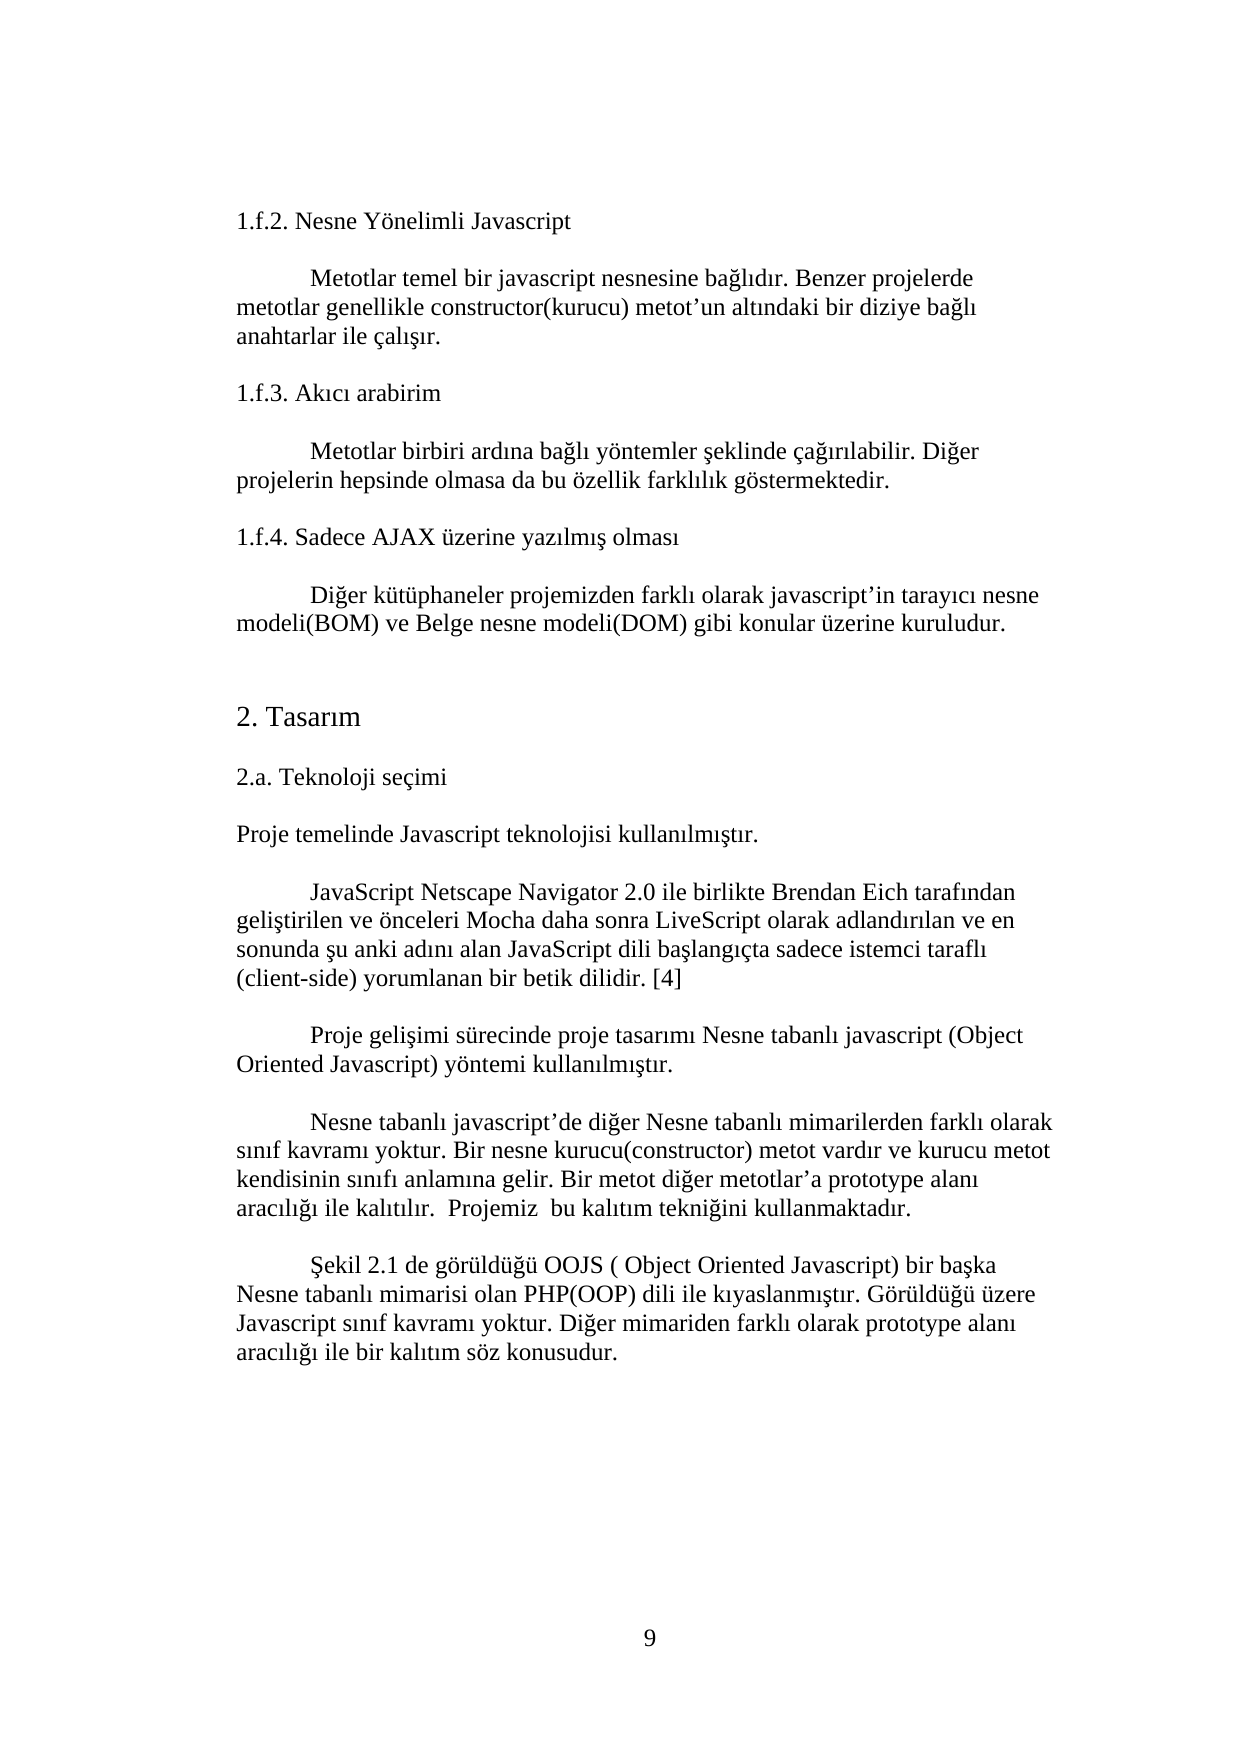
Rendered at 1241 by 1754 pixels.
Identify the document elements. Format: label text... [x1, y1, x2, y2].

text 1.f.3. Akıcı arabirim [236, 378, 1063, 407]
text Proje temelinde Javascript teknolojisi kullanılmıştır. [236, 819, 1063, 848]
text 2.a. Teknoloji seçimi [236, 762, 1063, 791]
text 1.f.2. Nesne Yönelimli Javascript [236, 206, 1063, 235]
text JavaScript Netscape Navigator 2.0 ile birlikte Brendan Eich tarafından geliştirilen ve önceleri Mocha daha sonra LiveScript olarak adlandırılan ve en sonunda şu anki adını alan JavaScript dili başlangıçta sadece istemci taraflı (client-side) yorumlanan bir betik dilidir. [4] [236, 877, 1063, 992]
text Metotlar temel bir javascript nesnesine bağlıdır. Benzer projelerde metotlar genellikle constructor(kurucu) metot’un altındaki bir diziye bağlı anahtarlar ile çalışır. [236, 263, 1063, 350]
text Şekil 2.1 de görüldüğü OOJS ( Object Oriented Javascript) bir başka Nesne tabanlı mimarisi olan PHP(OOP) dili ile kıyaslanmıştır. Görüldüğü üzere Javascript sınıf kavramı yoktur. Diğer mimariden farklı olarak prototype alanı aracılığı ile bir kalıtım söz konusudur. [236, 1251, 1063, 1366]
text Nesne tabanlı javascript’de diğer Nesne tabanlı mimarilerden farklı olarak sınıf kavramı yoktur. Bir nesne kurucu(constructor) metot vardır ve kurucu metot kendisinin sınıfı anlamına gelir. Bir metot diğer metotlar’a prototype alanı aracılığı ile kalıtılır. Projemiz bu kalıtım tekniğini kullanmaktadır. [236, 1107, 1063, 1222]
text 1.f.4. Sadece AJAX üzerine yazılmış olması [236, 522, 1063, 551]
text Metotlar birbiri ardına bağlı yöntemler şeklinde çağırılabilir. Diğer projelerin hepsinde olmasa da bu özellik farklılık göstermektedir. [236, 436, 1063, 493]
text Proje gelişimi sürecinde proje tasarımı Nesne tabanlı javascript (Object Oriented Javascript) yöntemi kullanılmıştır. [236, 1021, 1063, 1078]
text Diğer kütüphaneler projemizden farklı olarak javascript’in tarayıcı nesne modeli(BOM) ve Belge nesne modeli(DOM) gibi konular üzerine kuruludur. [236, 580, 1063, 637]
text 2. Tasarım [236, 699, 1063, 733]
